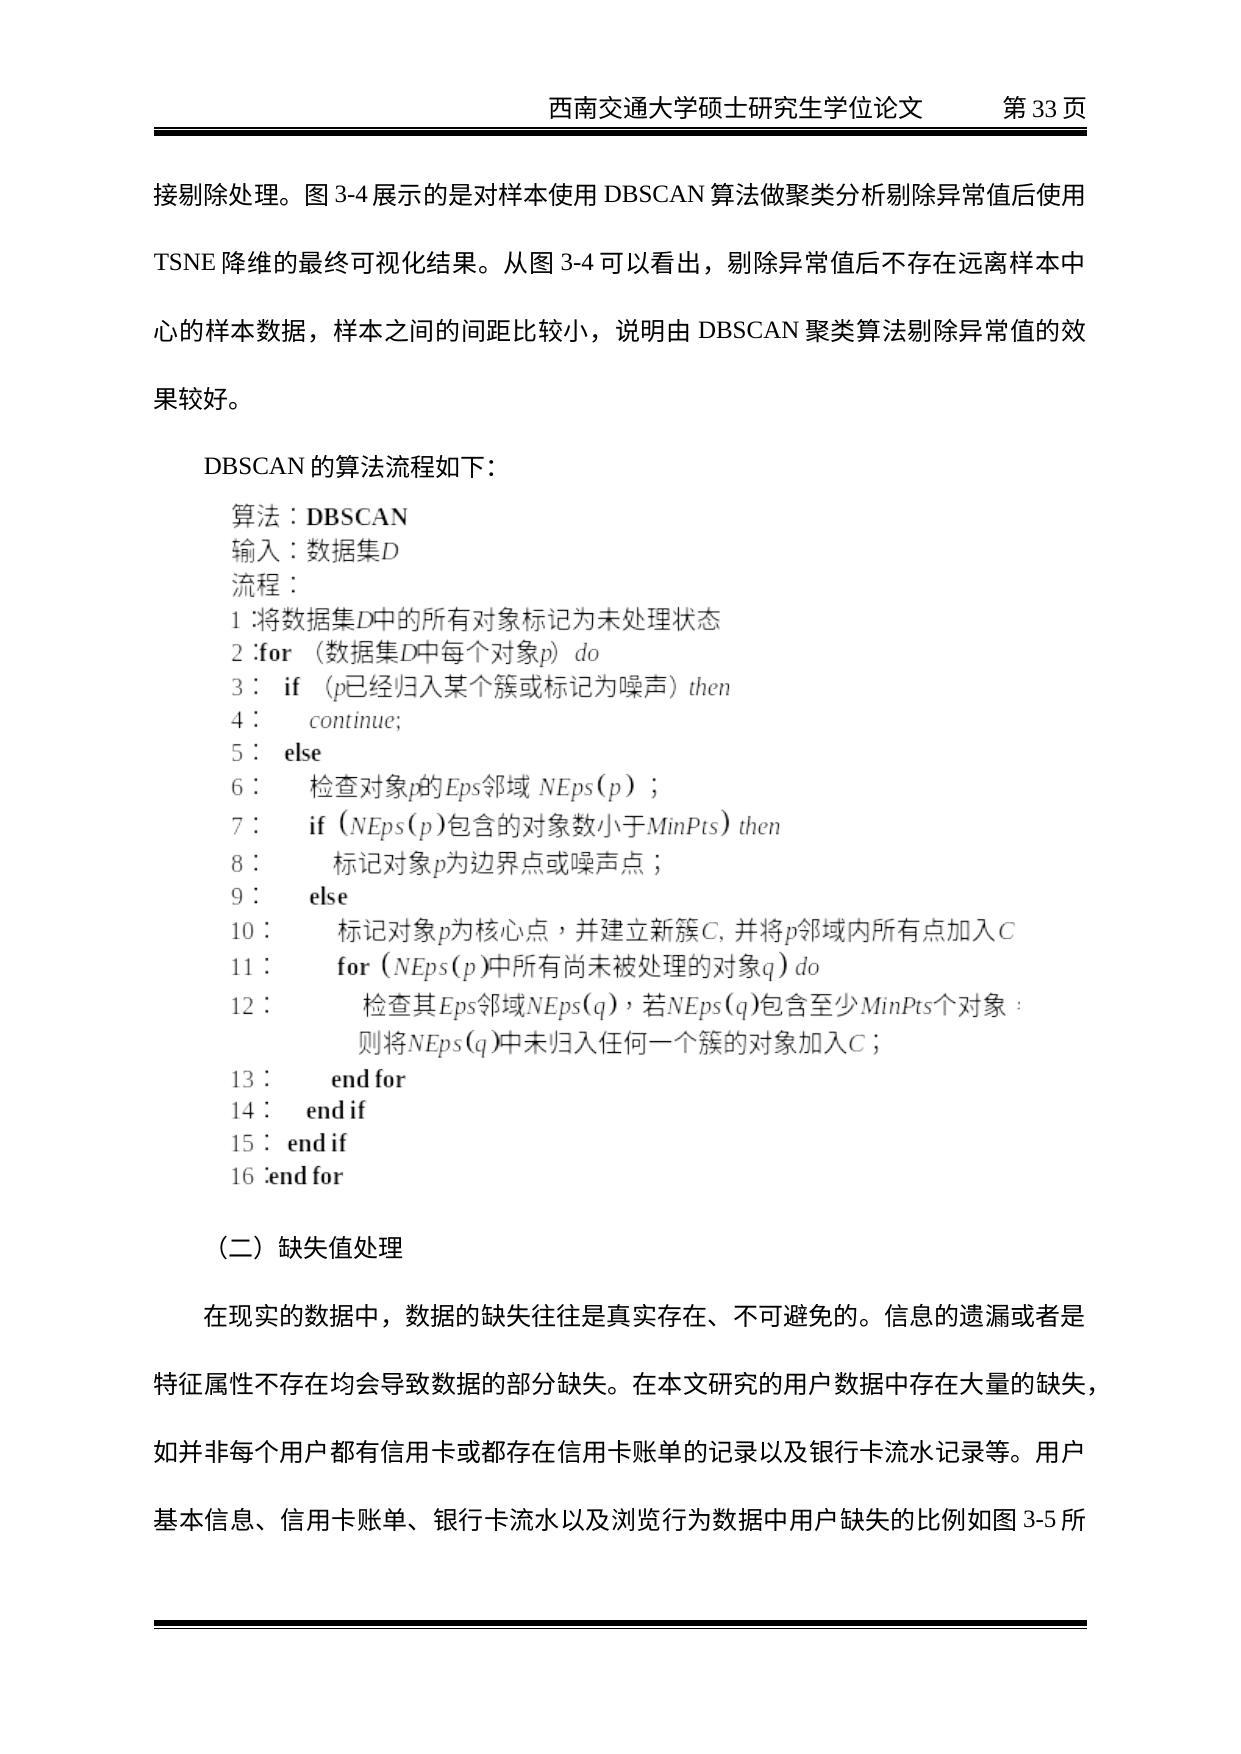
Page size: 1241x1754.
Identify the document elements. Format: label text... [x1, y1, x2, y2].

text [153, 160, 1087, 432]
text DBSCAN的算法流程如下： [153, 432, 1087, 499]
text （二）缺失值处理 [153, 1213, 1087, 1281]
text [153, 1281, 1087, 1552]
